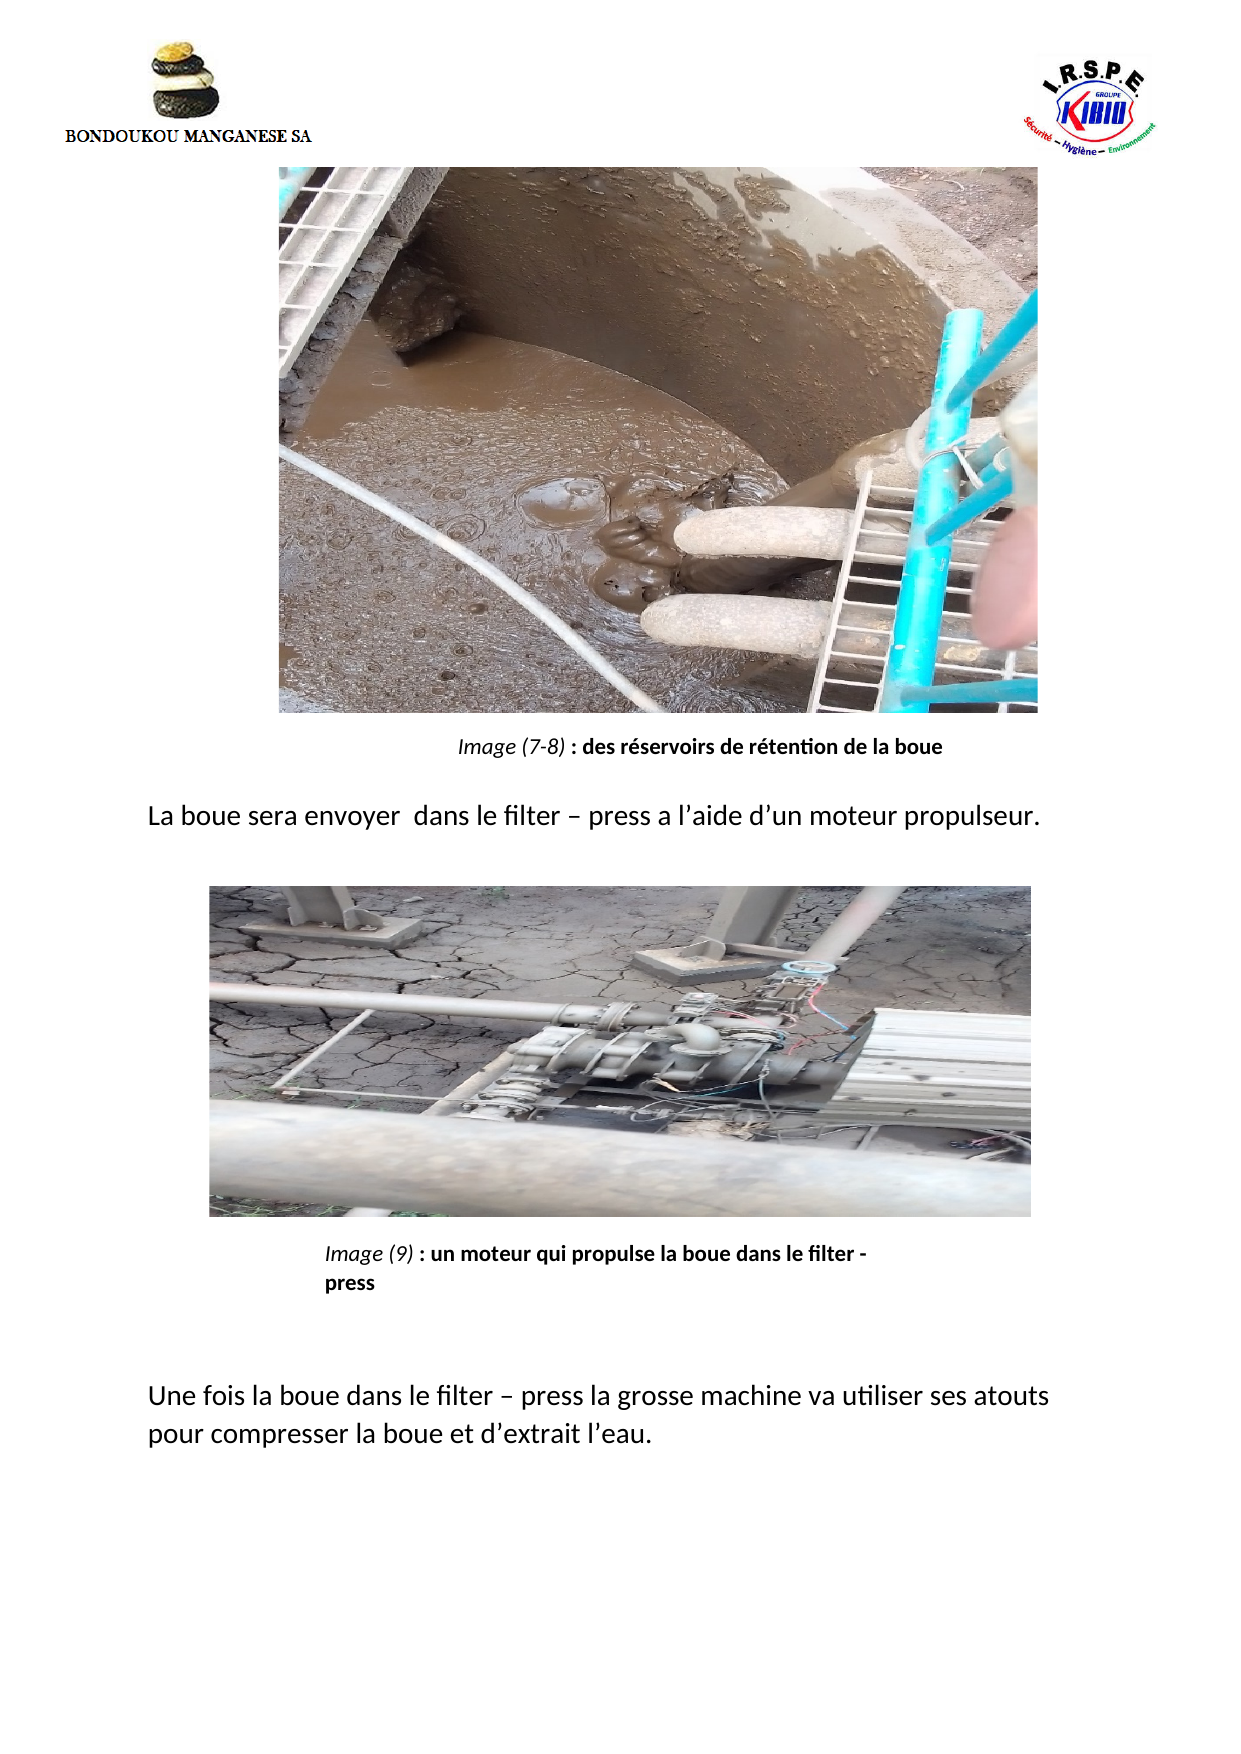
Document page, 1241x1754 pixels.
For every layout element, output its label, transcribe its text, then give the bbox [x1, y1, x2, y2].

text La boue sera envoyer dans le filter – press a l’aide d’un moteur propulseur. [148, 797, 1093, 832]
picture [278, 40, 1180, 713]
picture [209, 886, 1031, 1217]
text Une fois la boue dans le filter – press la grosse machine va utiliser ses atouts pour compresser la boue et d’extrait l’eau. [148, 1377, 1093, 1451]
picture [47, 39, 377, 155]
